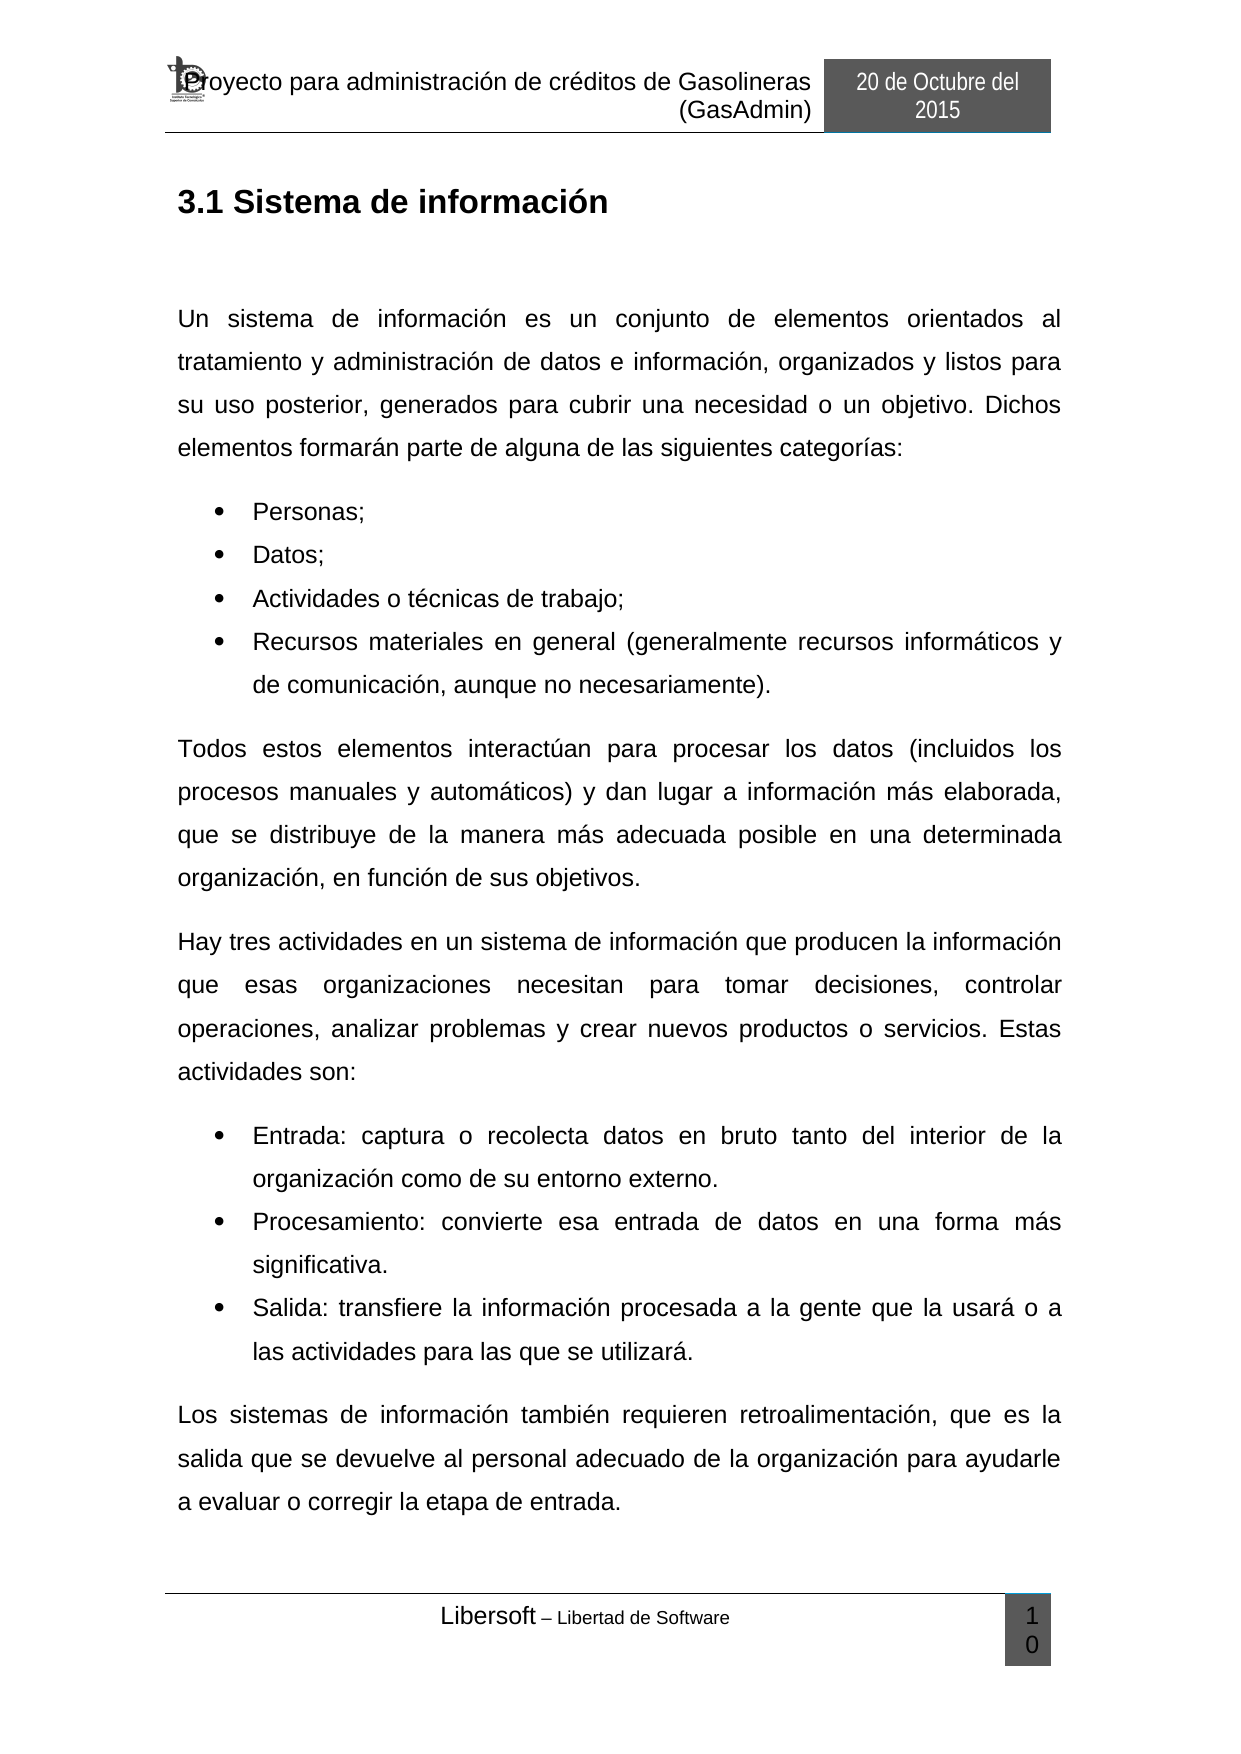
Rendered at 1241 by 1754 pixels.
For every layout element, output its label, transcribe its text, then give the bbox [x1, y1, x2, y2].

list Recursos materiales en general (generalmente recursos informáticos y de comunicación, aunque no necesariamente). [215, 627, 1063, 699]
text Los sistemas de información también requieren retroalimentación, que es la salida que se devuelve al personal adecuado de la organización para ayudarle a evaluar o corregir la etapa de entrada. [177, 1401, 1063, 1516]
picture [167, 56, 206, 102]
list Personas; [215, 497, 1063, 526]
list Datos; [215, 540, 1063, 569]
list Entrada: captura o recolecta datos en bruto tanto del interior de la organización como de su entorno externo. [215, 1121, 1063, 1193]
text Todos estos elementos interactúan para procesar los datos (incluidos los procesos manuales y automáticos) y dan lugar a información más elaborada, que se distribuye de la manera más adecuada posible en una determinada organización, en función de sus objetivos. [177, 734, 1063, 892]
text Un sistema de información es un conjunto de elementos orientados al tratamiento y administración de datos e información, organizados y listos para su uso posterior, generados para cubrir una necesidad o un objetivo. Dichos elementos formarán parte de alguna de las siguientes categorías: [177, 304, 1063, 462]
list Salida: transfiere la información procesada a la gente que la usará o a las actividades para las que se utilizará. [215, 1293, 1063, 1365]
subtitle 3.1 Sistema de información [177, 182, 1063, 221]
list Actividades o técnicas de trabajo; [215, 583, 1063, 612]
list Procesamiento: convierte esa entrada de datos en una forma más significativa. [215, 1207, 1063, 1279]
text Hay tres actividades en un sistema de información que producen la información que esas organizaciones necesitan para tomar decisiones, controlar operaciones, analizar problemas y crear nuevos productos o servicios. Estas actividades son: [177, 927, 1063, 1085]
